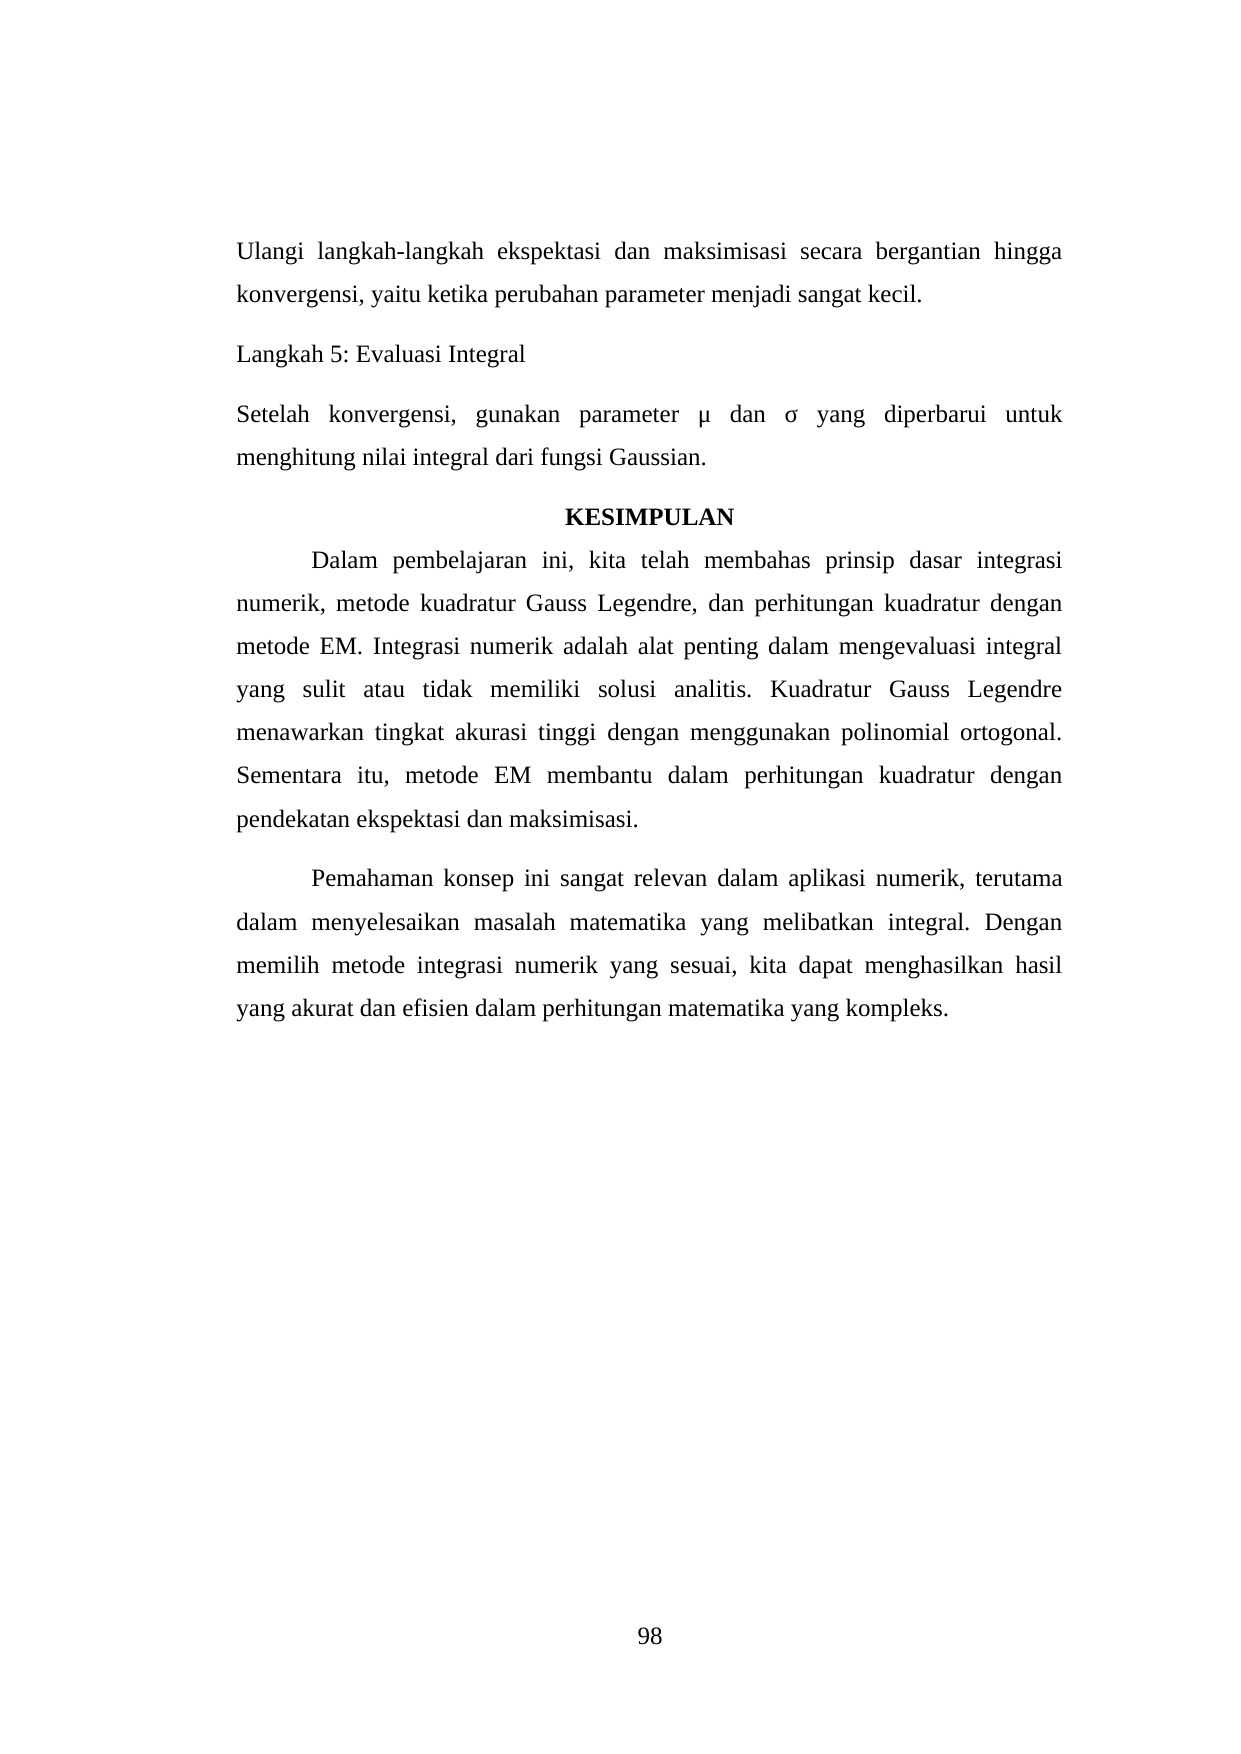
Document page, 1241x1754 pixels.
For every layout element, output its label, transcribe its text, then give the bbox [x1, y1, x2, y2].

text Langkah 5: Evaluasi Integral [236, 339, 1063, 368]
subtitle KESIMPULAN [236, 502, 1063, 531]
text Setelah konvergensi, gunakan parameter μ dan σ yang diperbarui untuk menghitung nilai integral dari fungsi Gaussian. [236, 399, 1063, 471]
text Pemahaman konsep ini sangat relevan dalam aplikasi numerik, terutama dalam menyelesaikan masalah matematika yang melibatkan integral. Dengan memilih metode integrasi numerik yang sesuai, kita dapat menghasilkan hasil yang akurat dan efisien dalam perhitungan matematika yang kompleks. [236, 863, 1063, 1022]
text Ulangi langkah-langkah ekspektasi dan maksimisasi secara bergantian hingga konvergensi, yaitu ketika perubahan parameter menjadi sangat kecil. [236, 236, 1063, 308]
text Dalam pembelajaran ini, kita telah membahas prinsip dasar integrasi numerik, metode kuadratur Gauss Legendre, dan perhitungan kuadratur dengan metode EM. Integrasi numerik adalah alat penting dalam mengevaluasi integral yang sulit atau tidak memiliki solusi analitis. Kuadratur Gauss Legendre menawarkan tingkat akurasi tinggi dengan menggunakan polinomial ortogonal. Sementara itu, metode EM membantu dalam perhitungan kuadratur dengan pendekatan ekspektasi dan maksimisasi. [236, 545, 1063, 832]
